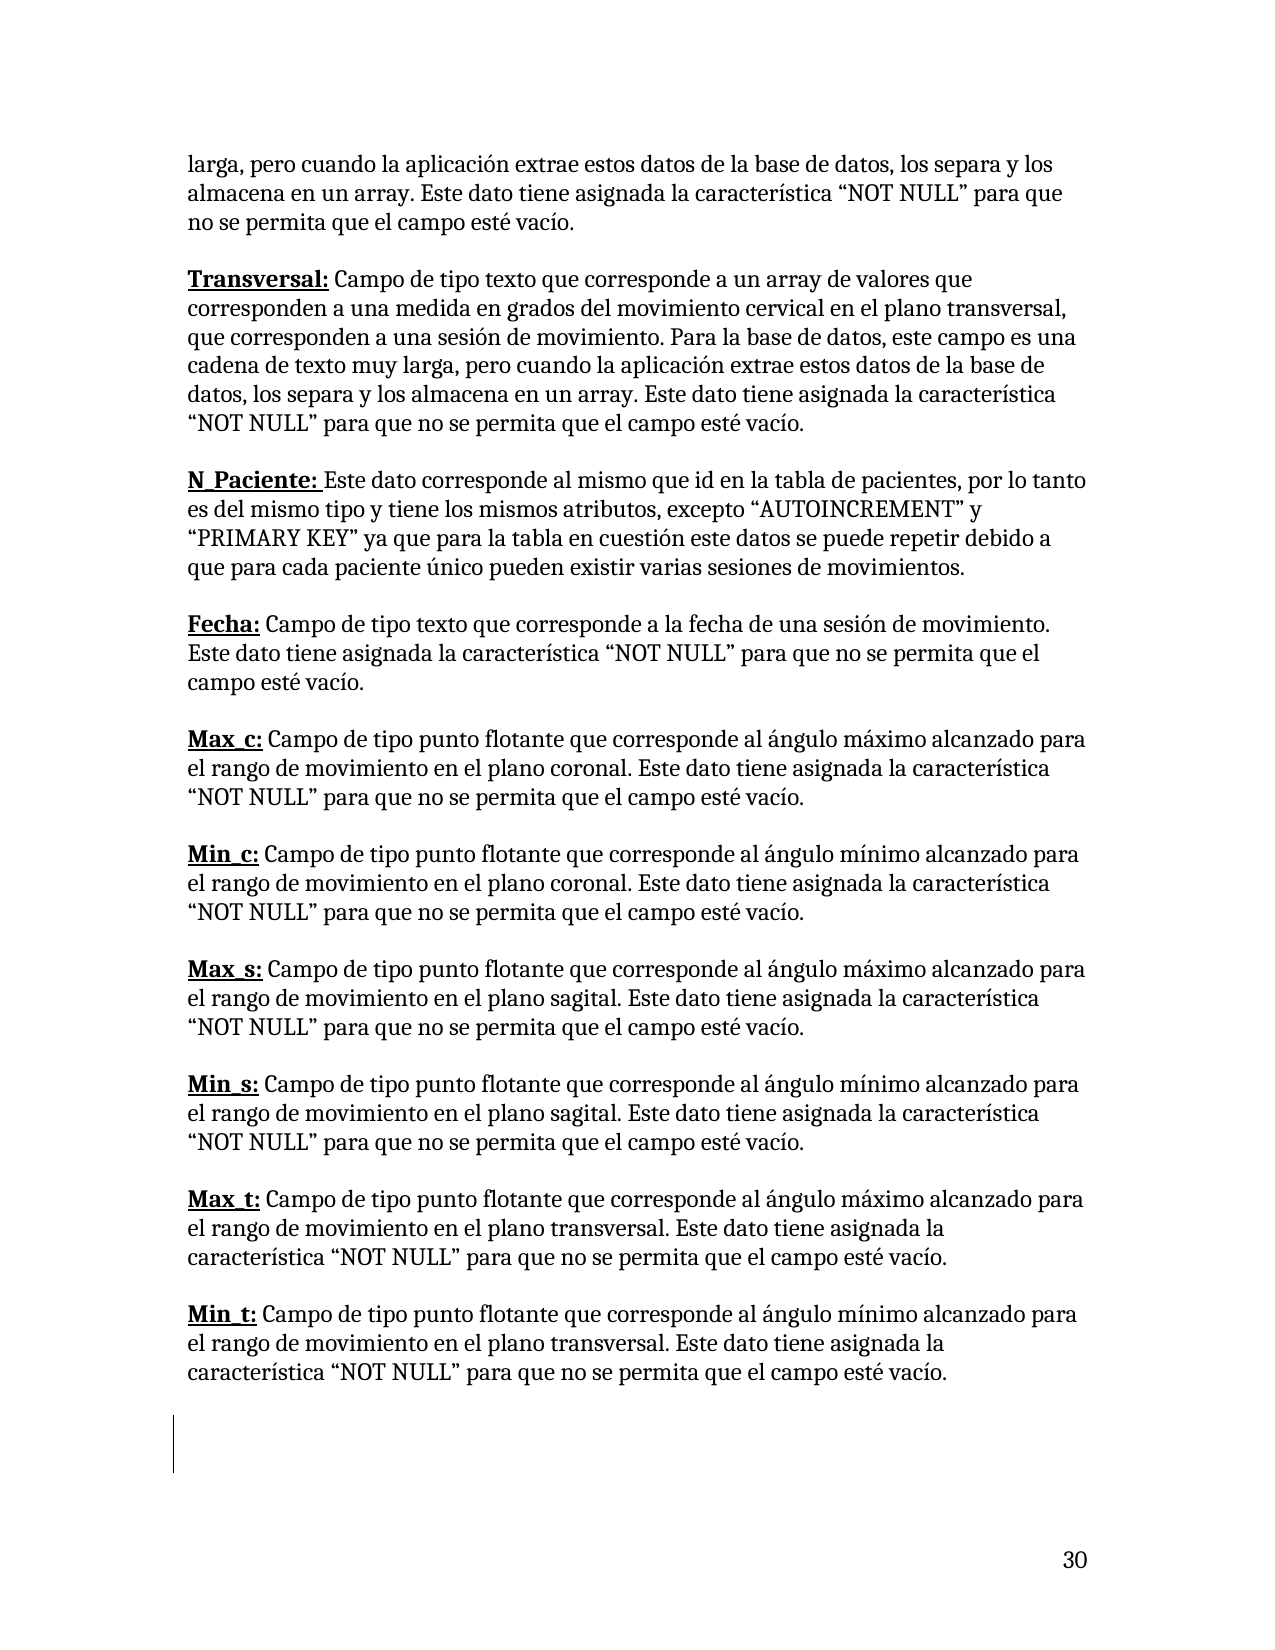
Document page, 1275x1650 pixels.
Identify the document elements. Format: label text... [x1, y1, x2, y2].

text Max_c: Campo de tipo punto flotante que corresponde al ángulo máximo alcanzado para el rango de movimiento en el plano coronal. Este dato tiene asignada la característica “NOT NULL” para que no se permita que el campo esté vacío. [187, 725, 1087, 811]
text Max_s: Campo de tipo punto flotante que corresponde al ángulo máximo alcanzado para el rango de movimiento en el plano sagital. Este dato tiene asignada la característica “NOT NULL” para que no se permita que el campo esté vacío. [187, 955, 1087, 1041]
text Max_t: Campo de tipo punto flotante que corresponde al ángulo máximo alcanzado para el rango de movimiento en el plano transversal. Este dato tiene asignada la característica “NOT NULL” para que no se permita que el campo esté vacío. [187, 1185, 1087, 1271]
text Min_t: Campo de tipo punto flotante que corresponde al ángulo mínimo alcanzado para el rango de movimiento en el plano transversal. Este dato tiene asignada la característica “NOT NULL” para que no se permita que el campo esté vacío. [187, 1300, 1087, 1386]
text Fecha: Campo de tipo texto que corresponde a la fecha de una sesión de movimiento. Este dato tiene asignada la característica “NOT NULL” para que no se permita que el campo esté vacío. [187, 610, 1087, 696]
text N_Paciente: Este dato corresponde al mismo que id en la tabla de pacientes, por lo tanto es del mismo tipo y tiene los mismos atributos, excepto “AUTOINCREMENT” y “PRIMARY KEY” ya que para la tabla en cuestión este datos se puede repetir debido a que para cada paciente único pueden existir varias sesiones de movimientos. [187, 466, 1087, 581]
text Transversal: Campo de tipo texto que corresponde a un array de valores que corresponden a una medida en grados del movimiento cervical en el plano transversal, que corresponden a una sesión de movimiento. Para la base de datos, este campo es una cadena de texto muy larga, pero cuando la aplicación extrae estos datos de la base de datos, los separa y los almacena en un array. Este dato tiene asignada la característica “NOT NULL” para que no se permita que el campo esté vacío. [187, 265, 1087, 437]
text Min_c: Campo de tipo punto flotante que corresponde al ángulo mínimo alcanzado para el rango de movimiento en el plano coronal. Este dato tiene asignada la característica “NOT NULL” para que no se permita que el campo esté vacío. [187, 840, 1087, 926]
text Min_s: Campo de tipo punto flotante que corresponde al ángulo mínimo alcanzado para el rango de movimiento en el plano sagital. Este dato tiene asignada la característica “NOT NULL” para que no se permita que el campo esté vacío. [187, 1070, 1087, 1156]
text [187, 150, 1087, 236]
